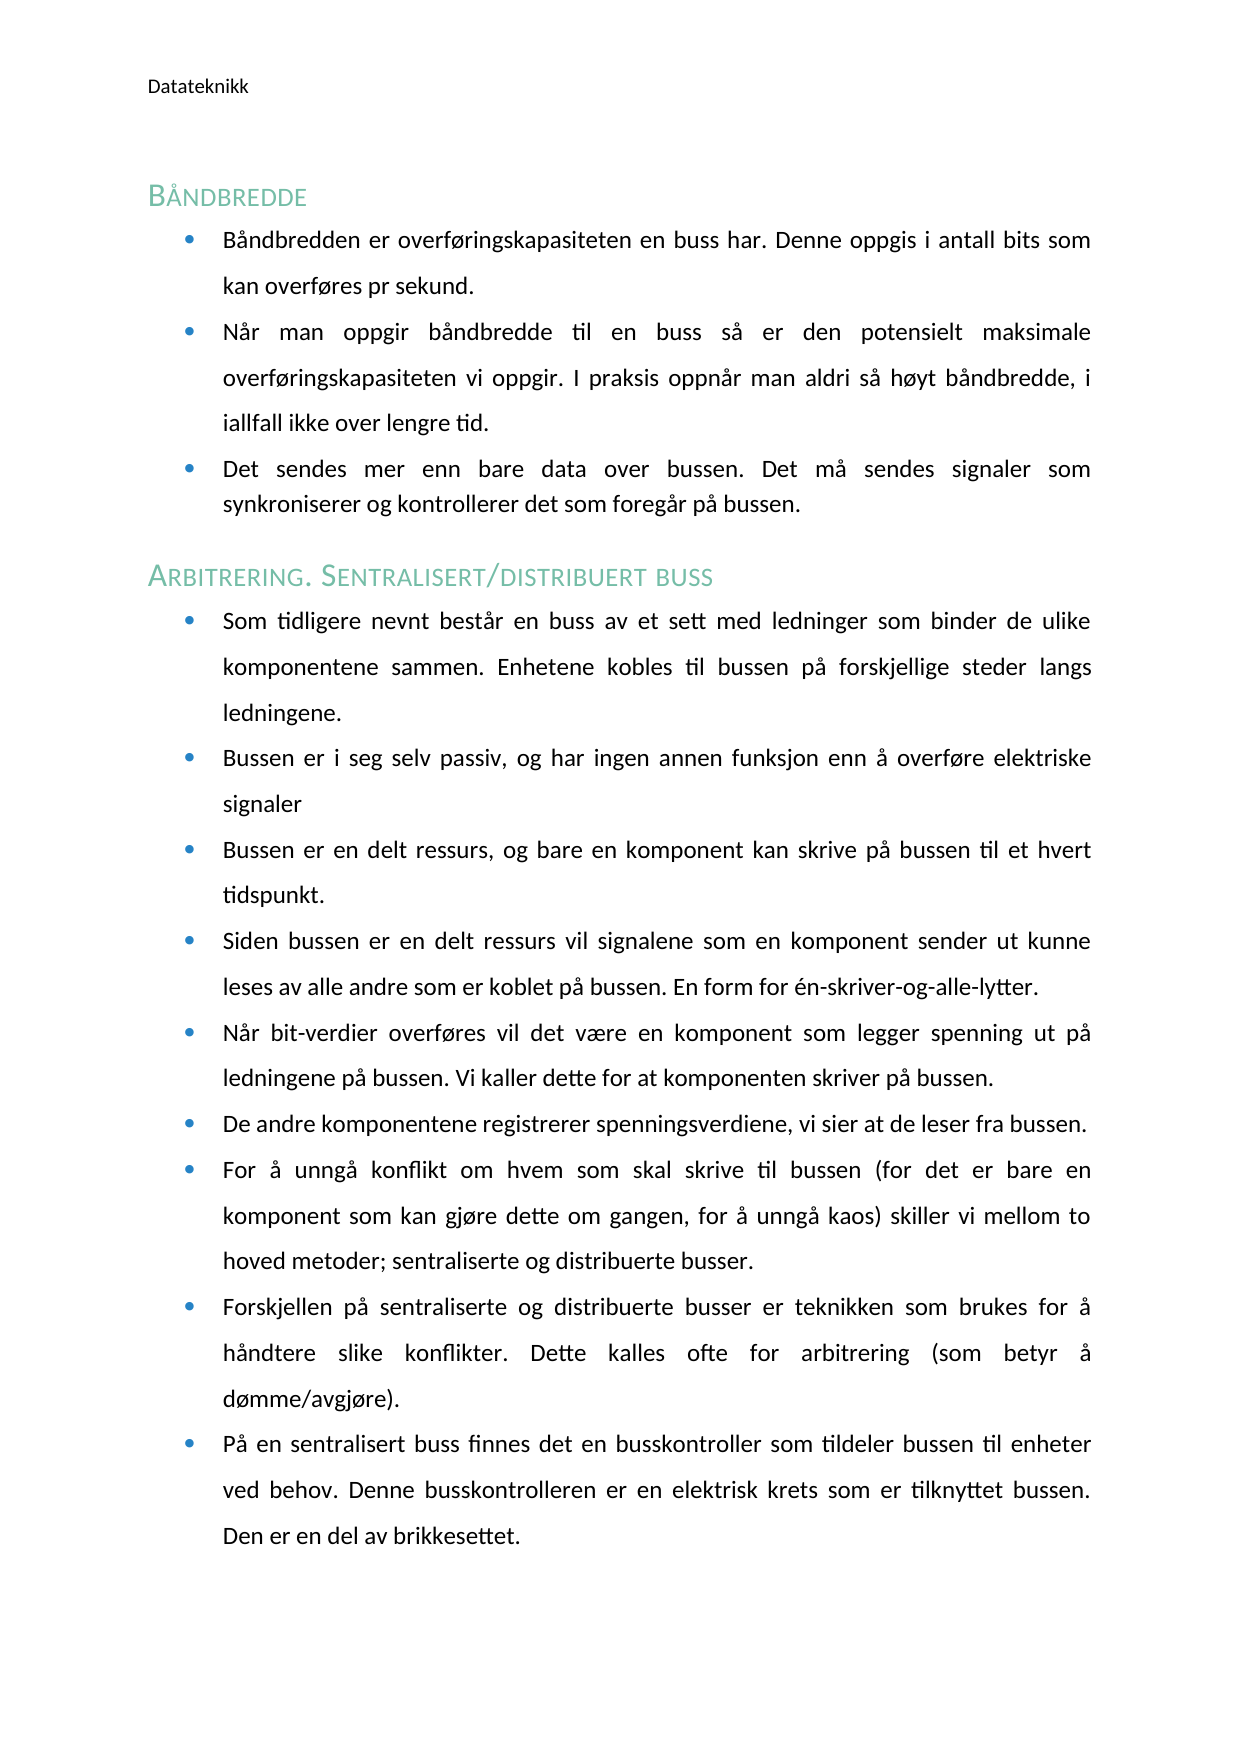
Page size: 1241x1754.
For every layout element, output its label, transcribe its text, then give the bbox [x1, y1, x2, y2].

subtitle Båndbredde [148, 173, 1093, 214]
list På en sentralisert buss finnes det en busskontroller som tildeler bussen til enheter ved behov. Denne busskontrolleren er en elektrisk krets som er tilknyttet bussen. Den er en del av brikkesettet. [185, 1428, 1093, 1550]
list Bussen er en delt ressurs, og bare en komponent kan skrive på bussen til et hvert tidspunkt. [185, 834, 1093, 910]
list Siden bussen er en delt ressurs vil signalene som en komponent sender ut kunne leses av alle andre som er koblet på bussen. En form for én-skriver-og-alle-lytter. [185, 925, 1093, 1002]
list De andre komponentene registrerer spenningsverdiene, vi sier at de leser fra bussen. [185, 1108, 1093, 1139]
subtitle Arbitrering. Sentralisert/distribuert buss [148, 554, 1093, 595]
list Som tidligere nevnt består en buss av et sett med ledninger som binder de ulike komponentene sammen. Enhetene kobles til bussen på forskjellige steder langs ledningene. [185, 605, 1093, 727]
list Når man oppgir båndbredde til en buss så er den potensielt maksimale overføringskapasiteten vi oppgir. I praksis oppnår man aldri så høyt båndbredde, i iallfall ikke over lengre tid. [185, 316, 1093, 438]
list Når bit-verdier overføres vil det være en komponent som legger spenning ut på ledningene på bussen. Vi kaller dette for at komponenten skriver på bussen. [185, 1017, 1093, 1093]
list Forskjellen på sentraliserte og distribuerte busser er teknikken som brukes for å håndtere slike konflikter. Dette kalles ofte for arbitrering (som betyr å dømme/avgjøre). [185, 1291, 1093, 1413]
list Bussen er i seg selv passiv, og har ingen annen funksjon enn å overføre elektriske signaler [185, 742, 1093, 819]
list Båndbredden er overføringskapasiteten en buss har. Denne oppgis i antall bits som kan overføres pr sekund. [185, 224, 1093, 301]
list Det sendes mer enn bare data over bussen. Det må sendes signaler som synkroniserer og kontrollerer det som foregår på bussen. [185, 453, 1093, 519]
list For å unngå konflikt om hvem som skal skrive til bussen (for det er bare en komponent som kan gjøre dette om gangen, for å unngå kaos) skiller vi mellom to hoved metoder; sentraliserte og distribuerte busser. [185, 1154, 1093, 1276]
